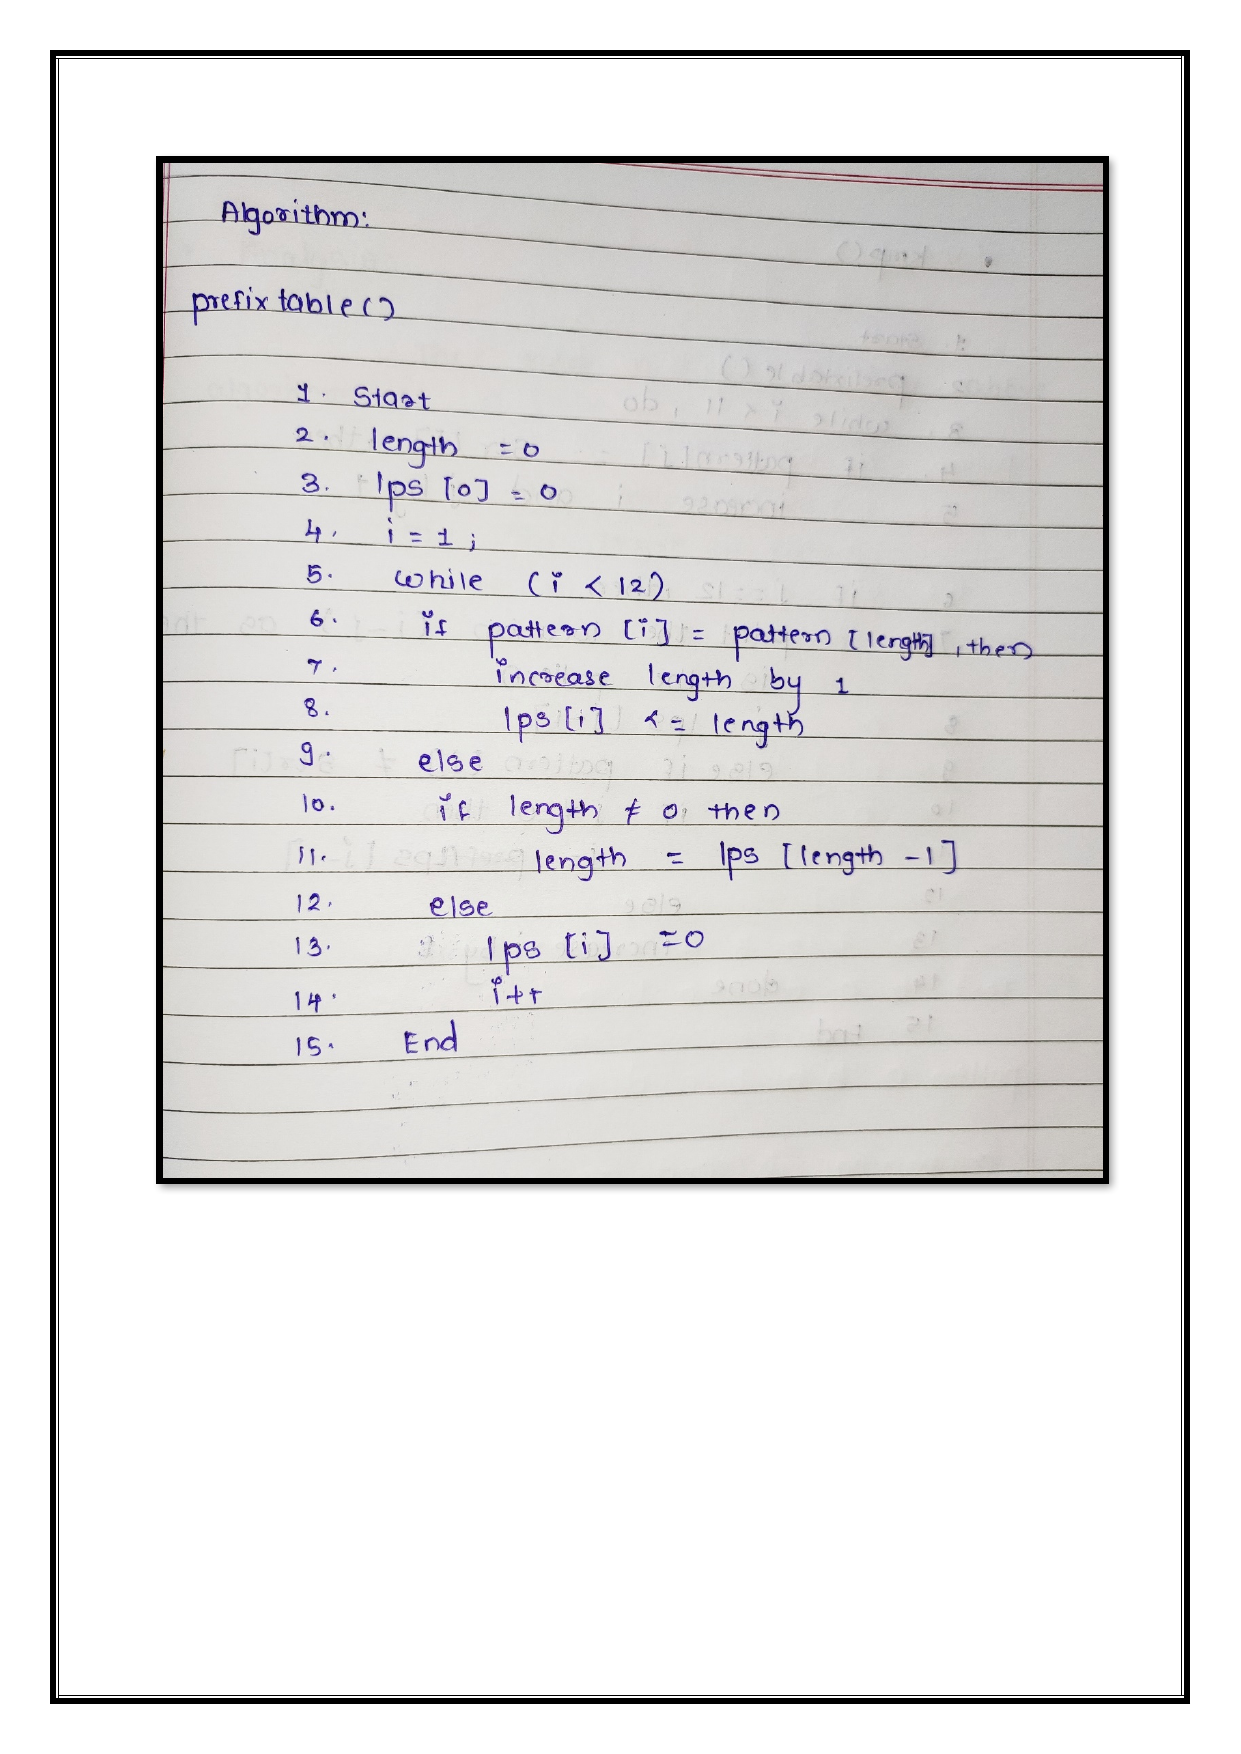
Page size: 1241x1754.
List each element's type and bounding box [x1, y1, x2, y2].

picture [163, 163, 1103, 1178]
